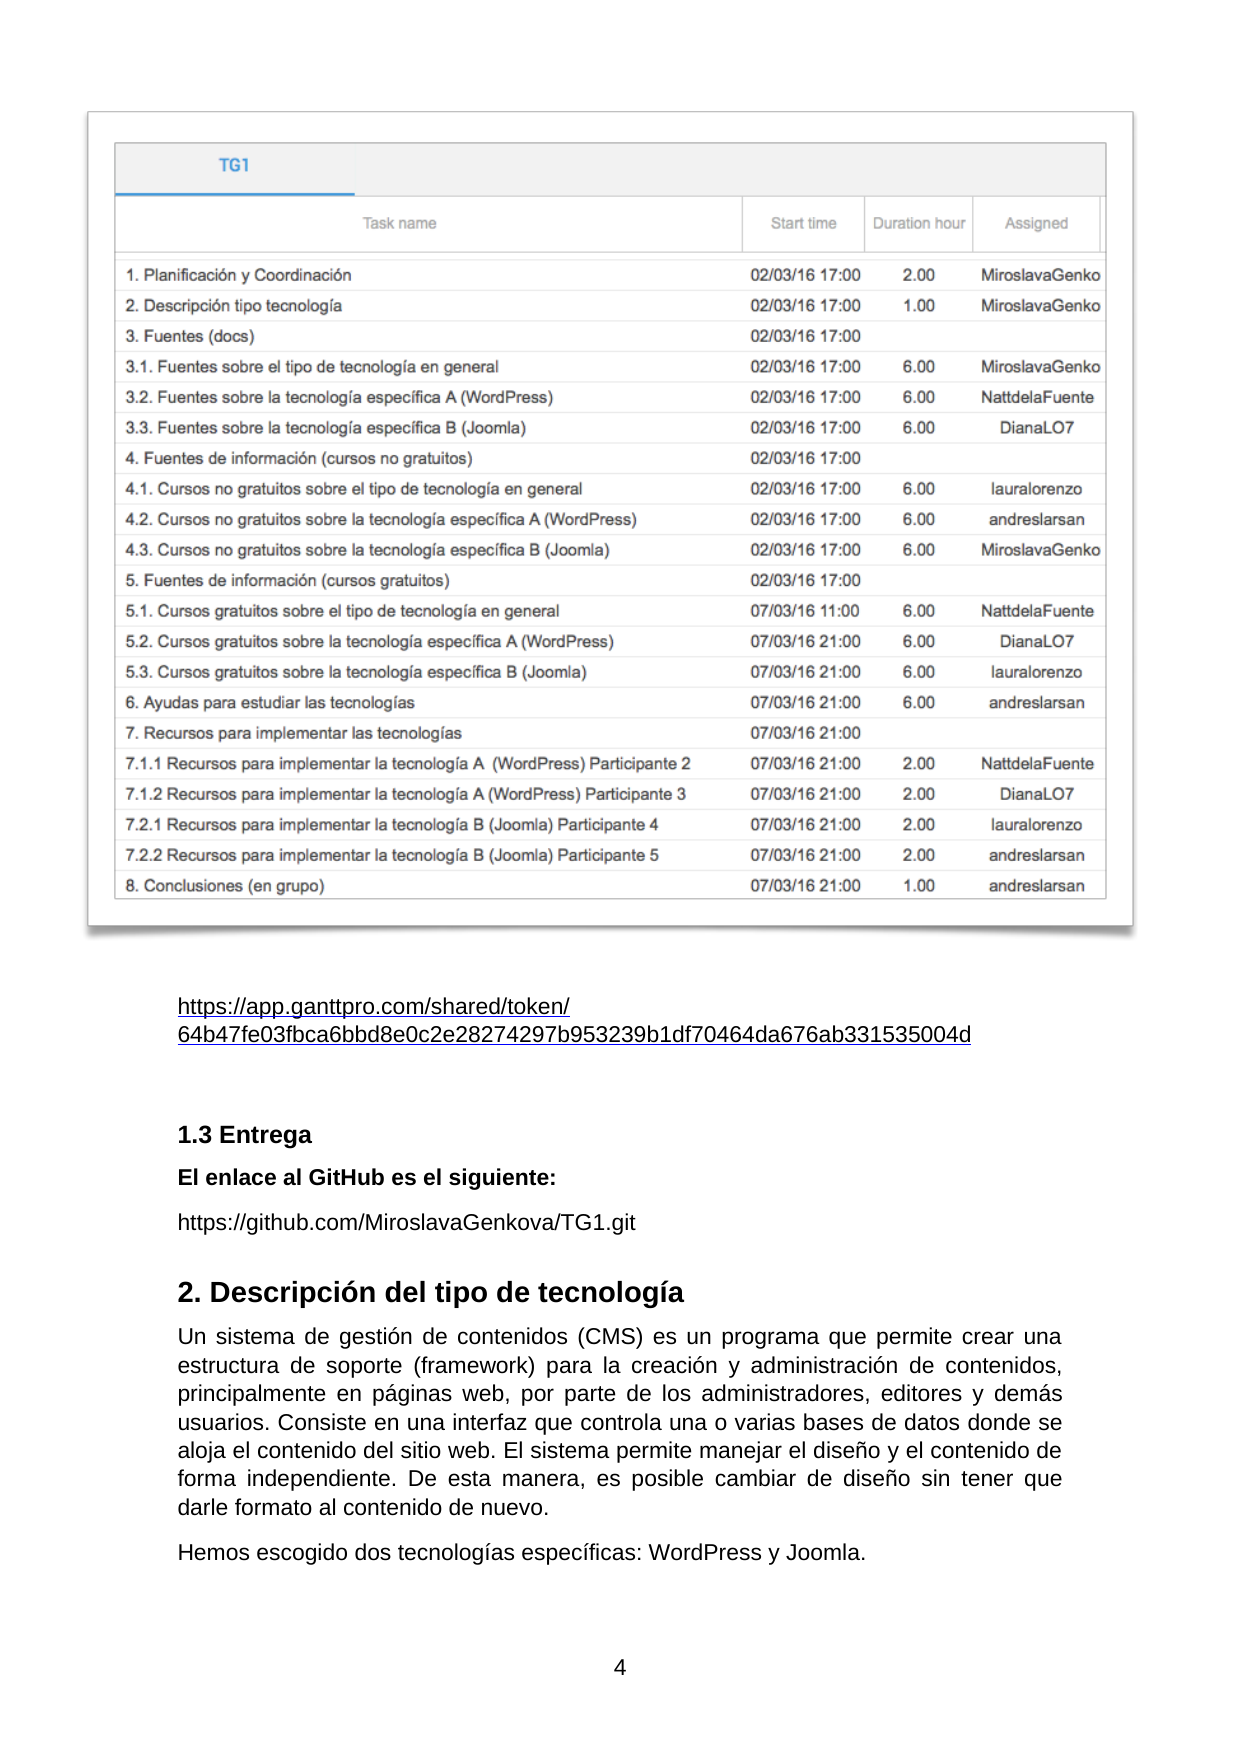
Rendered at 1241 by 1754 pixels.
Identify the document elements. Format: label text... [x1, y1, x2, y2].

subtitle 2. Descripción del tipo de tecnología [177, 1274, 1063, 1308]
text El enlace al GitHub es el siguiente: [177, 1163, 1063, 1190]
text https://app.ganttpro.com/shared/token/64b47fe03fbca6bbd8e0c2e28274297b953239b1df70464da676ab331535004d [177, 943, 1063, 1048]
text https://github.com/MiroslavaGenkova/TG1.git [177, 1209, 1063, 1235]
picture [80, 108, 1144, 943]
text Un sistema de gestión de contenidos (CMS) es un programa que permite crear una estructura de soporte (framework) para la creación y administración de contenidos, principalmente en páginas web, por parte de los administradores, editores y demás usuarios. Consiste en una interfaz que controla una o varias bases de datos donde se aloja el contenido del sitio web. El sistema permite manejar el diseño y el contenido de forma independiente. De esta manera, es posible cambiar de diseño sin tener que darle formato al contenido de nuevo. [177, 1323, 1063, 1520]
subtitle 1.3 Entrega [177, 1120, 1063, 1149]
text Hemos escogido dos tecnologías específicas: WordPress y Joomla. [177, 1539, 1063, 1565]
